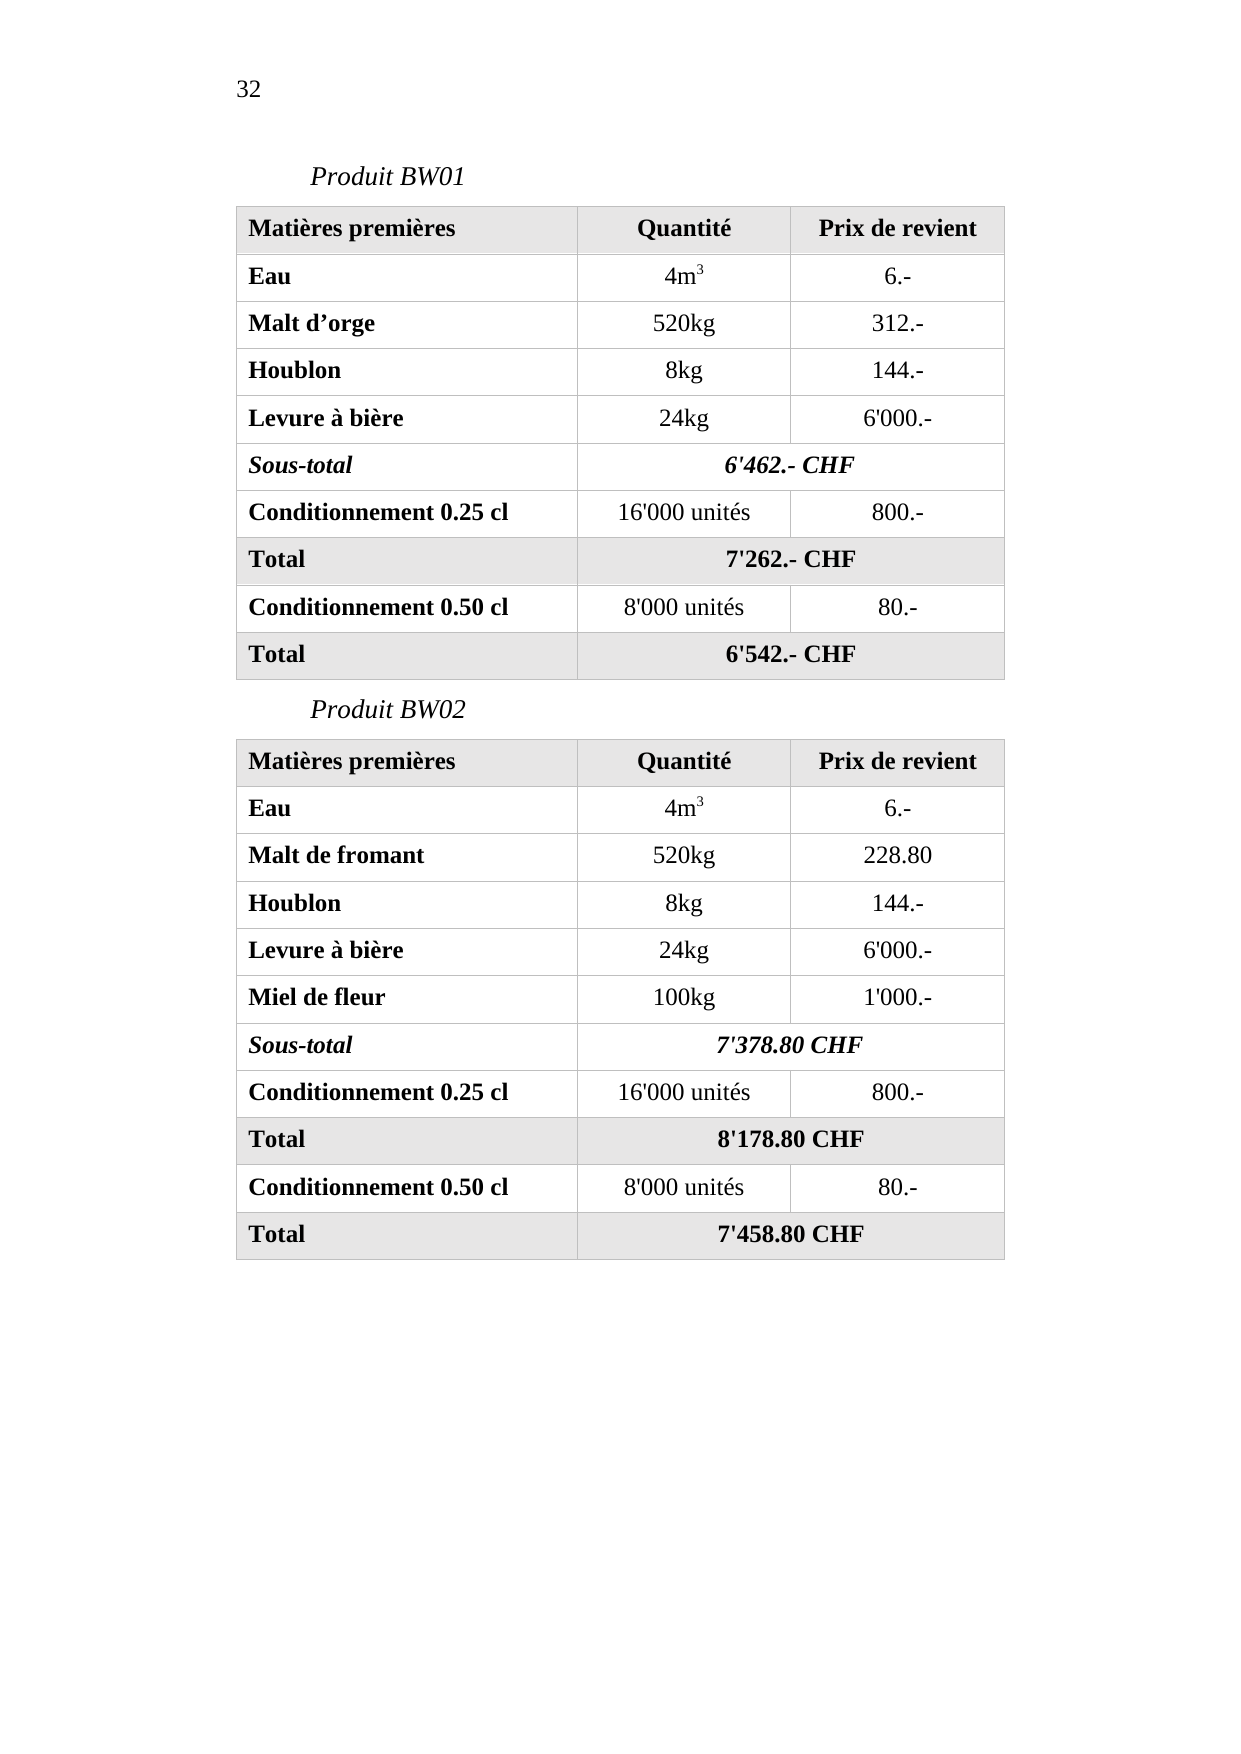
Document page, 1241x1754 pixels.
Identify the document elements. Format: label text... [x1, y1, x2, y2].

table_cell Levure à bière [237, 929, 577, 975]
table_cell Malt d’orge [237, 302, 577, 348]
table_cell 8kg [578, 882, 790, 928]
table_cell 1'000.- [791, 976, 1004, 1022]
table_cell Total [237, 633, 577, 679]
table_cell 6'462.- CHF [578, 444, 1004, 490]
table_cell 80.- [791, 1165, 1004, 1212]
table_cell Sous-total [237, 444, 577, 490]
table_cell 520kg [578, 302, 790, 348]
table_cell Total [237, 1213, 577, 1259]
table_cell 8'000 unités [578, 586, 790, 632]
table_cell Conditionnement 0.25 cl [237, 1071, 577, 1117]
table_cell Total [237, 1118, 577, 1164]
table_cell 16'000 unités [578, 491, 790, 537]
table_cell Miel de fleur [237, 976, 577, 1022]
table_header Prix de revient [791, 207, 1004, 253]
table_header Quantité [578, 740, 790, 786]
table_cell Houblon [237, 349, 577, 395]
table_cell 6'000.- [791, 396, 1004, 443]
table_cell 6.- [791, 255, 1004, 301]
table_cell 7'458.80 CHF [578, 1213, 1004, 1259]
table_cell Houblon [237, 882, 577, 928]
table_cell 520kg [578, 834, 790, 881]
table_cell 100kg [578, 976, 790, 1022]
table_cell Levure à bière [237, 396, 577, 443]
table_header Prix de revient [791, 740, 1004, 786]
table_cell 8kg [578, 349, 790, 395]
table_cell 144.- [791, 882, 1004, 928]
text Produit BW02 [310, 693, 1004, 724]
table_header Quantité [578, 207, 790, 253]
table_cell 7'378.80 CHF [578, 1024, 1004, 1070]
table_cell 6'000.- [791, 929, 1004, 975]
table_cell Sous-total [237, 1024, 577, 1070]
table_cell Conditionnement 0.50 cl [237, 1165, 577, 1212]
table_cell 7'262.- CHF [578, 538, 1004, 584]
table_cell Eau [237, 255, 577, 301]
table_header Matières premières [237, 740, 577, 786]
text Produit BW01 [310, 160, 1004, 191]
table_cell 4m3 [578, 255, 790, 301]
table_header Matières premières [237, 207, 577, 253]
table_cell Conditionnement 0.50 cl [237, 586, 577, 632]
table_cell Total [237, 538, 577, 584]
table_cell Malt de fromant [237, 834, 577, 881]
table_cell 144.- [791, 349, 1004, 395]
table_cell 6.- [791, 787, 1004, 833]
table_cell 6'542.- CHF [578, 633, 1004, 679]
table_cell 8'000 unités [578, 1165, 790, 1212]
table_cell 4m3 [578, 787, 790, 833]
table_cell 8'178.80 CHF [578, 1118, 1004, 1164]
table_cell 16'000 unités [578, 1071, 790, 1117]
table_cell 80.- [791, 586, 1004, 632]
table_cell 228.80 [791, 834, 1004, 881]
table_cell Conditionnement 0.25 cl [237, 491, 577, 537]
table_cell 800.- [791, 1071, 1004, 1117]
table_cell 312.- [791, 302, 1004, 348]
table_cell 24kg [578, 929, 790, 975]
table_cell Eau [237, 787, 577, 833]
table_cell 800.- [791, 491, 1004, 537]
table_cell 24kg [578, 396, 790, 443]
